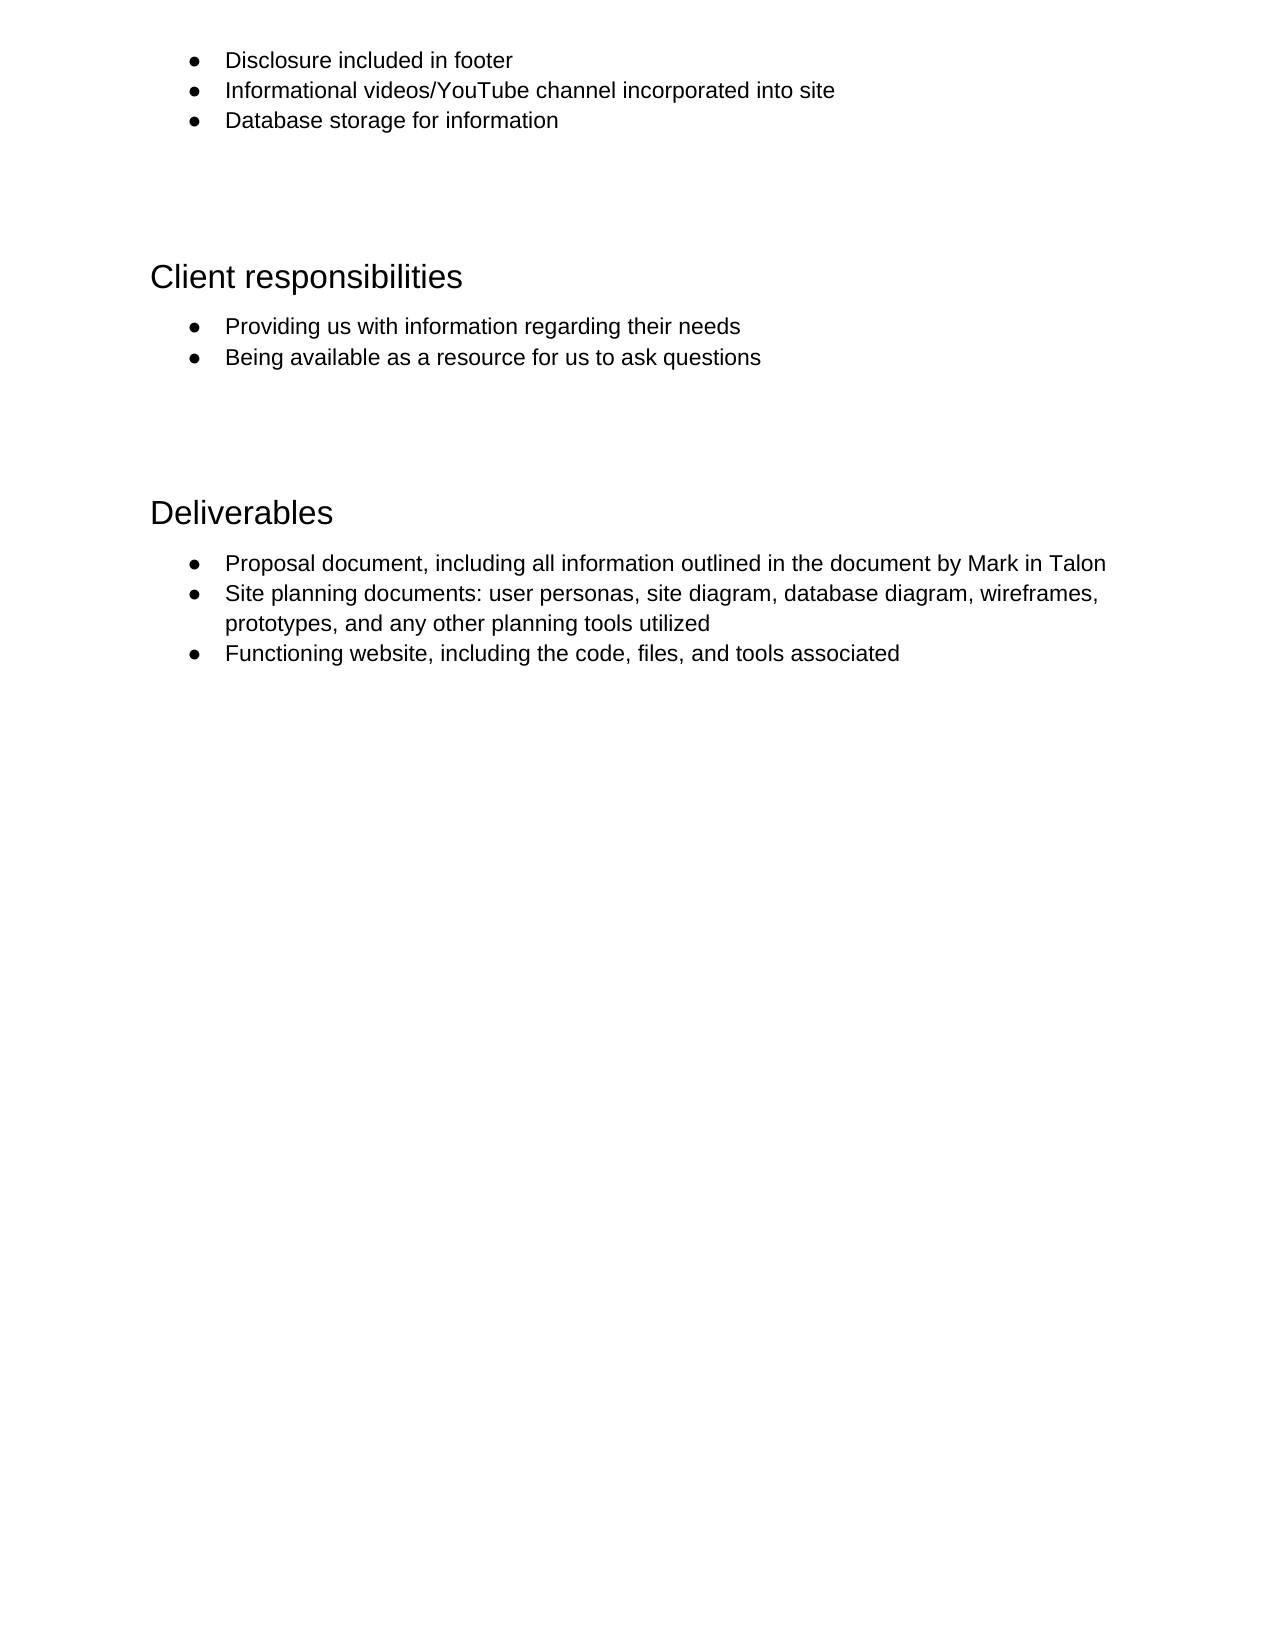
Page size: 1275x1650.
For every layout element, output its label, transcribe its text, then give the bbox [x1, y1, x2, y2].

list Database storage for information [187, 107, 1125, 134]
list Providing us with information regarding their needs [187, 313, 1125, 340]
list Site planning documents: user personas, site diagram, database diagram, wireframes, prototypes, and any other planning tools utilized [187, 580, 1125, 636]
list Informational videos/YouTube channel incorporated into site [187, 77, 1125, 103]
list Disclosure included in footer [187, 47, 1125, 73]
list Being available as a resource for us to ask questions [187, 343, 1125, 370]
list Functioning website, including the code, files, and tools associated [187, 640, 1125, 667]
subtitle Client responsibilities [150, 257, 1125, 295]
list Proposal document, including all information outlined in the document by Mark in Talon [187, 549, 1125, 576]
subtitle Deliverables [150, 493, 1125, 531]
